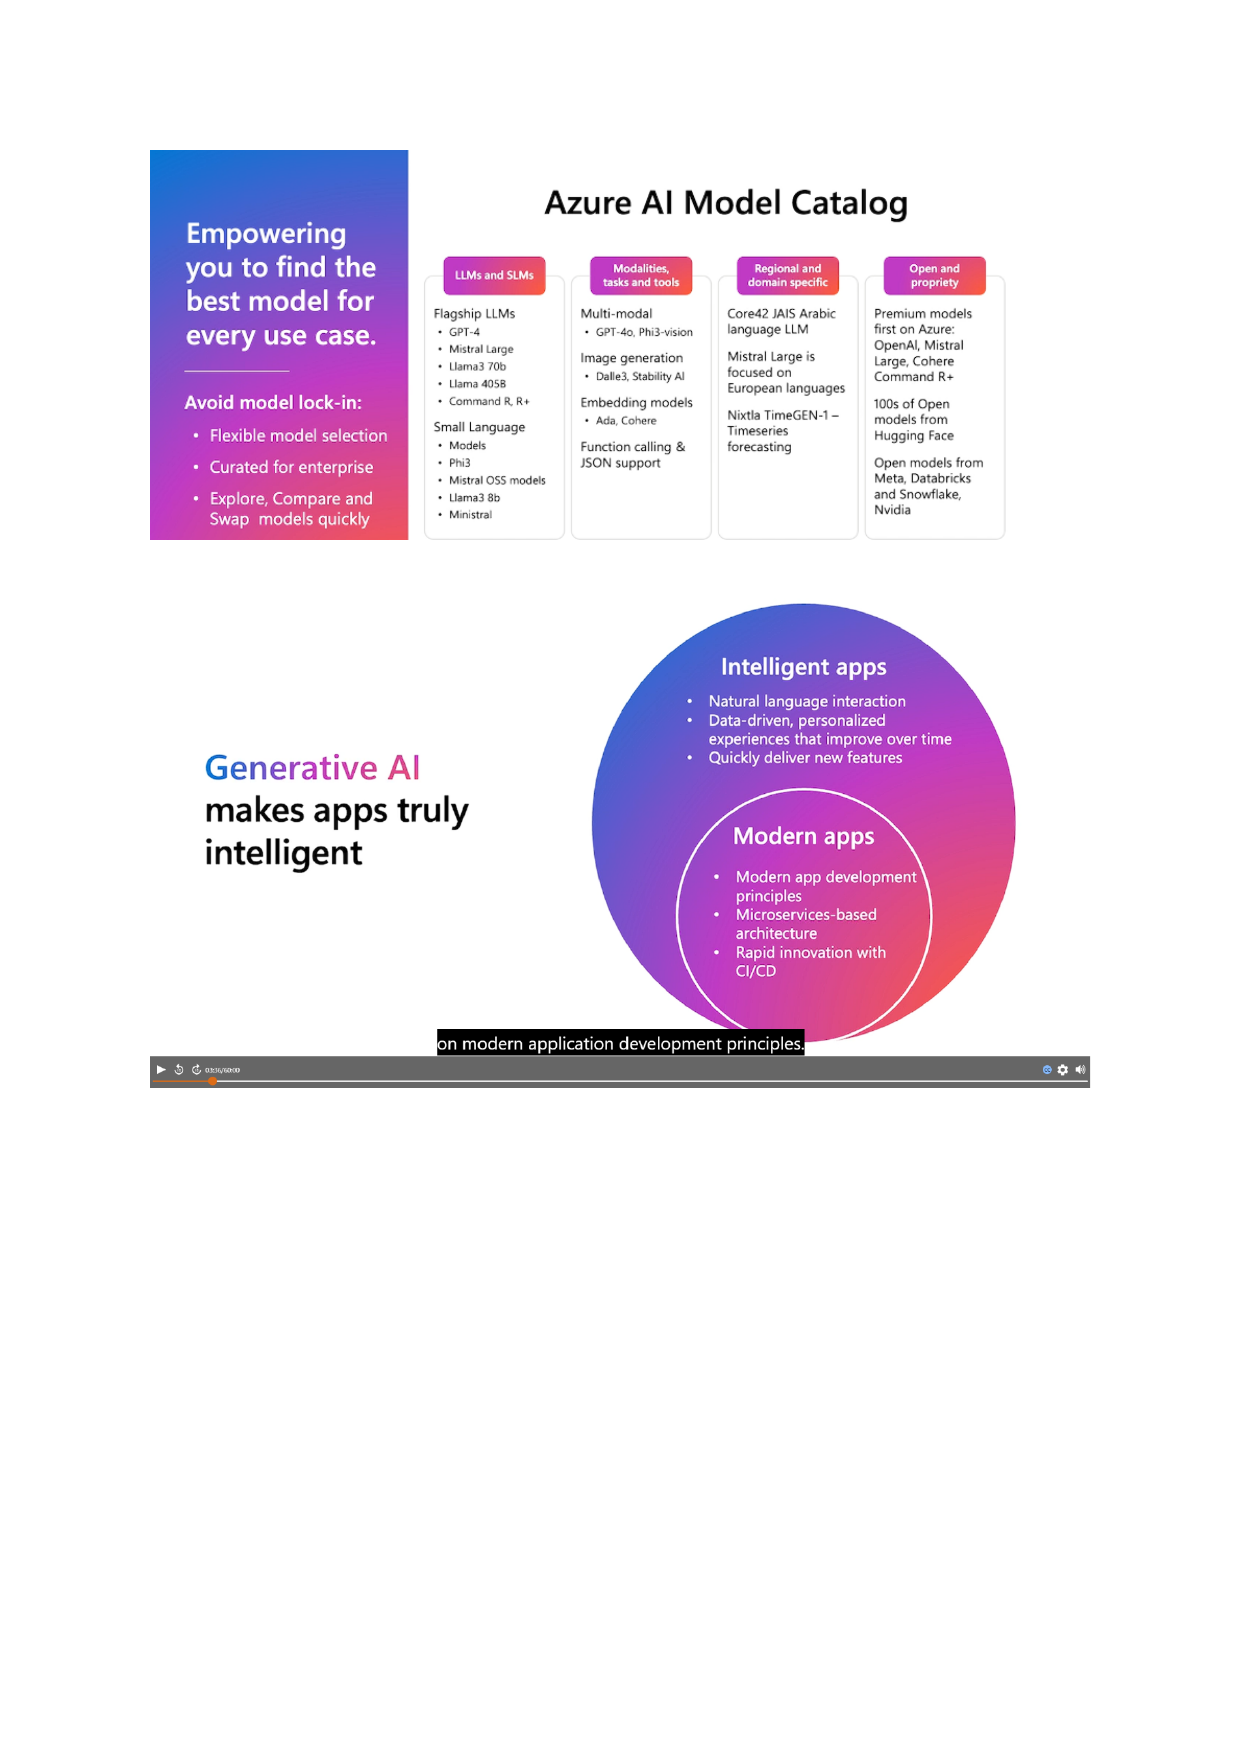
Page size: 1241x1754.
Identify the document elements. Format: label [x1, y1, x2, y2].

picture [150, 558, 1091, 1088]
picture [150, 150, 1014, 540]
